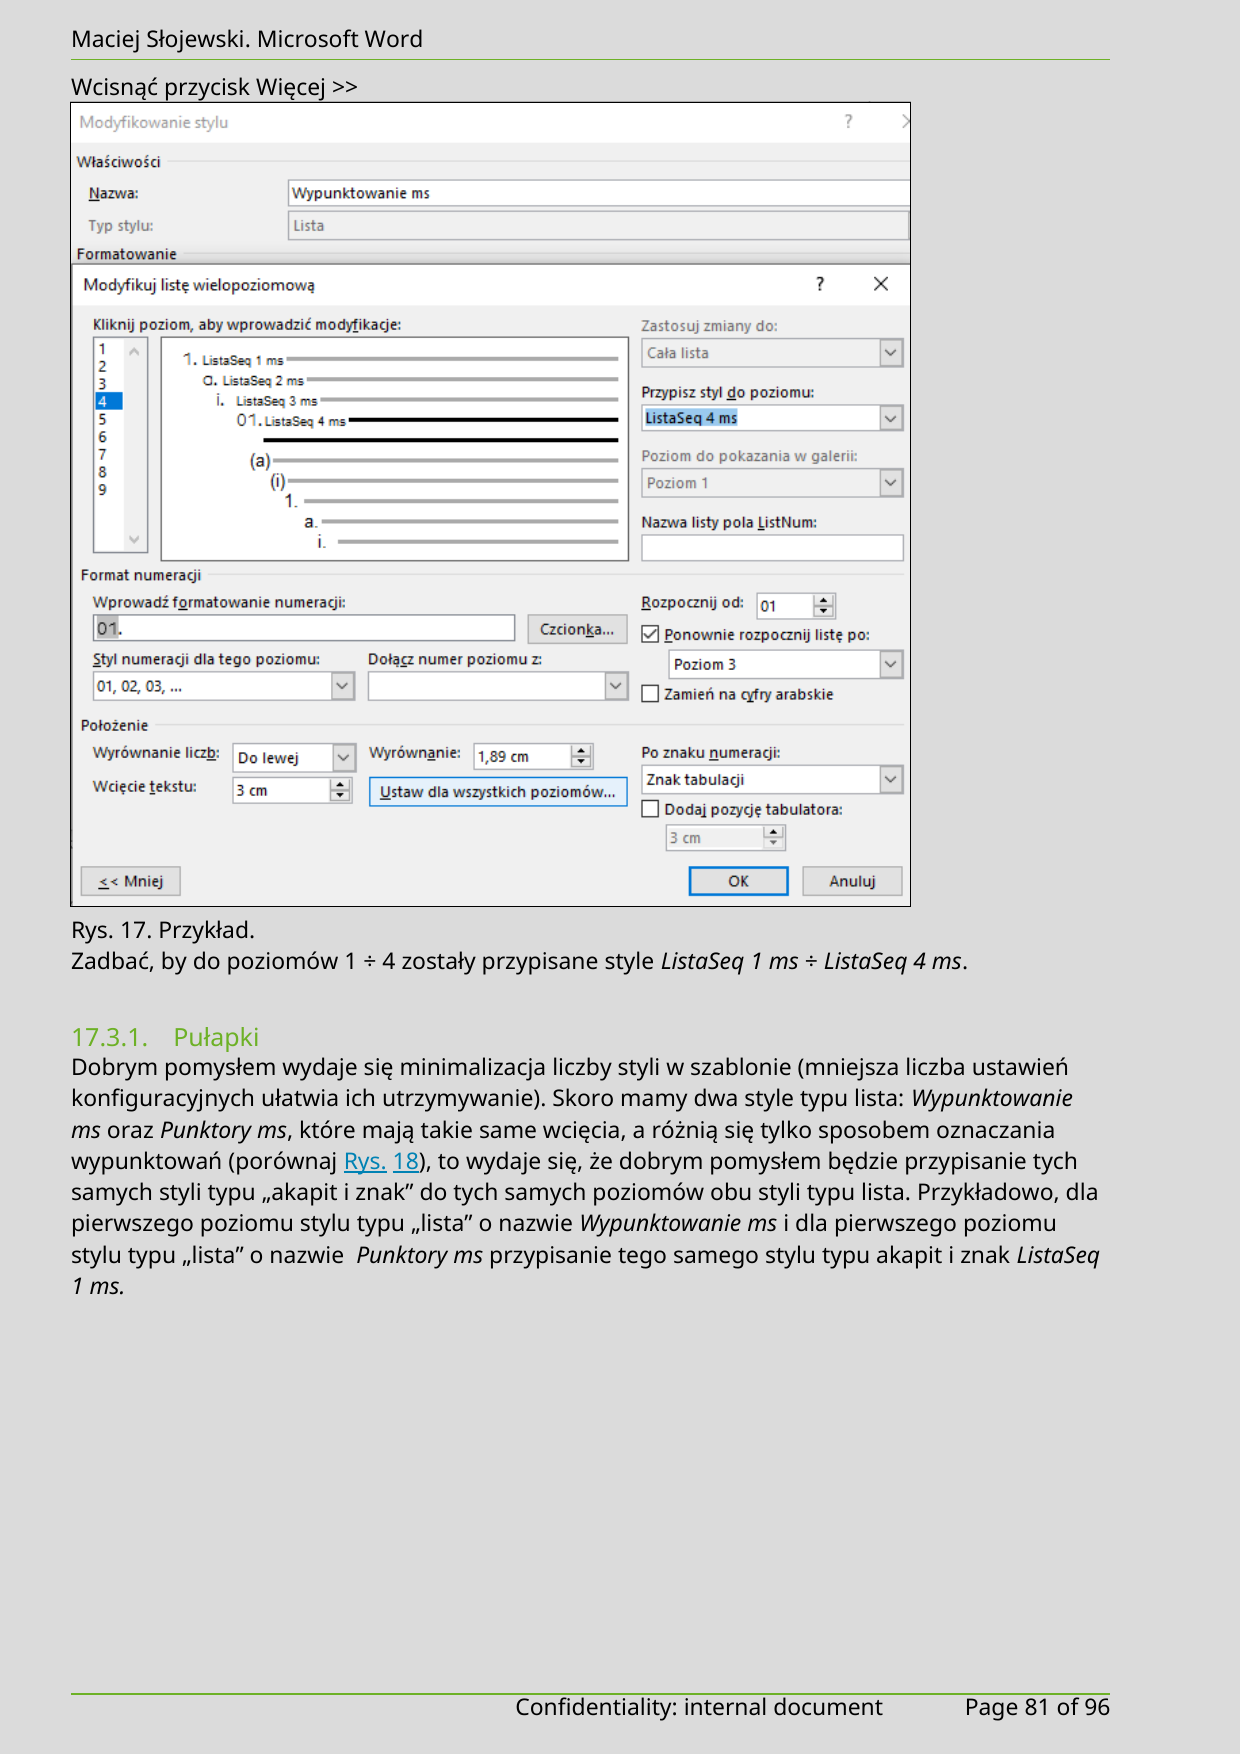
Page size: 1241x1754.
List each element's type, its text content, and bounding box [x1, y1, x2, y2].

picture [71, 103, 910, 906]
text Wcisnąć przycisk Więcej >> [71, 71, 1110, 102]
text Dobrym pomysłem wydaje się minimalizacja liczby styli w szablonie (mniejsza liczba ustawień konfiguracyjnych ułatwia ich utrzymywanie). Skoro mamy dwa style typu lista: Wypunktowanie ms oraz Punktory ms, które mają takie same wcięcia, a różnią się tylko sposobem oznaczania wypunktowań (porównaj Rys. 18), to wydaje się, że dobrym pomysłem będzie przypisanie tych samych styli typu „akapit i znak” do tych samych poziomów obu styli typu lista. Przykładowo, dla pierwszego poziomu stylu typu „lista” o nazwie Wypunktowanie ms i dla pierwszego poziomu stylu typu „lista” o nazwie Punktory ms przypisanie tego samego stylu typu akapit i znak ListaSeq 1 ms. [71, 1051, 1110, 1301]
text Rys. 17. Przykład. [71, 913, 1110, 945]
text Zadbać, by do poziomów 1 ÷ 4 zostały przypisane style ListaSeq 1 ms ÷ ListaSeq 4 ms. [71, 945, 1110, 976]
subtitle Pułapki [71, 1026, 1110, 1051]
